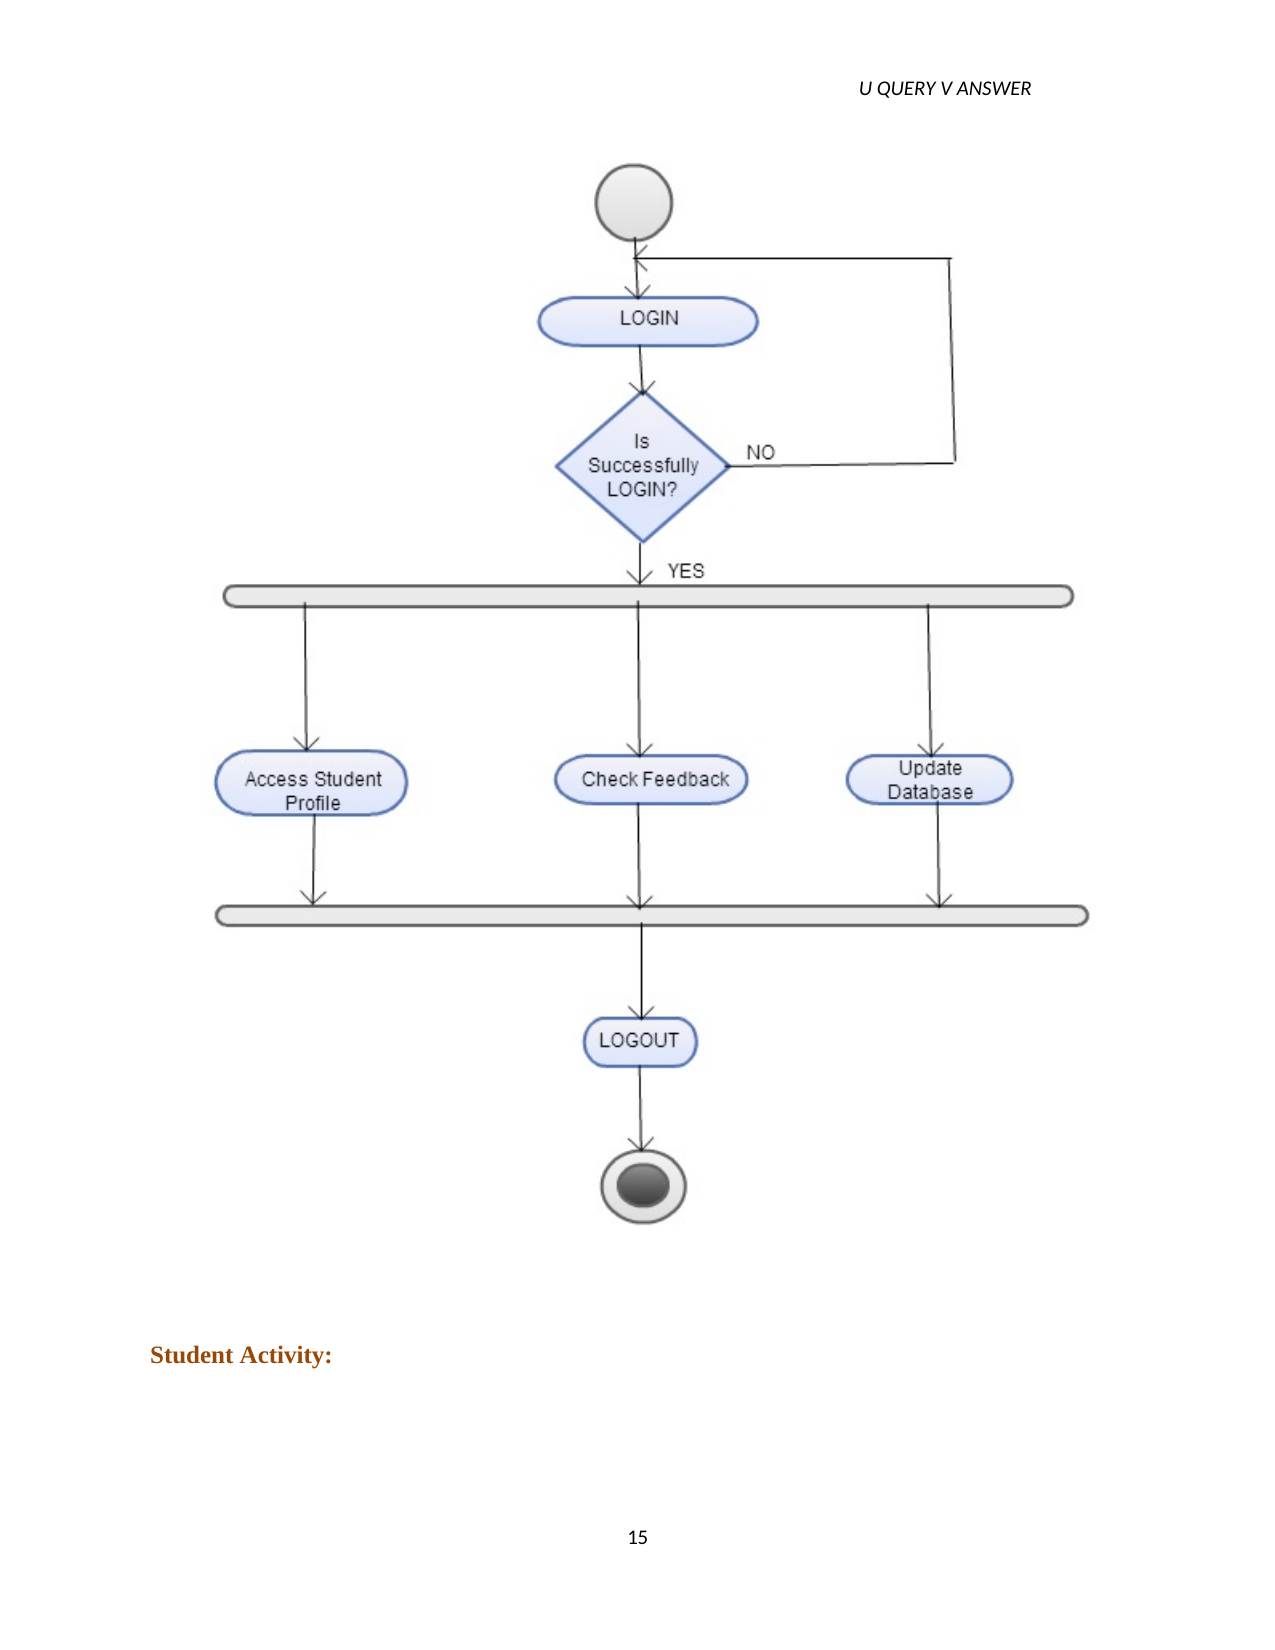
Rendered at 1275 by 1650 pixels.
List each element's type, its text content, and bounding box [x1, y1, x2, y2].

text Student Activity: [150, 1340, 1125, 1369]
picture [199, 150, 1104, 1238]
